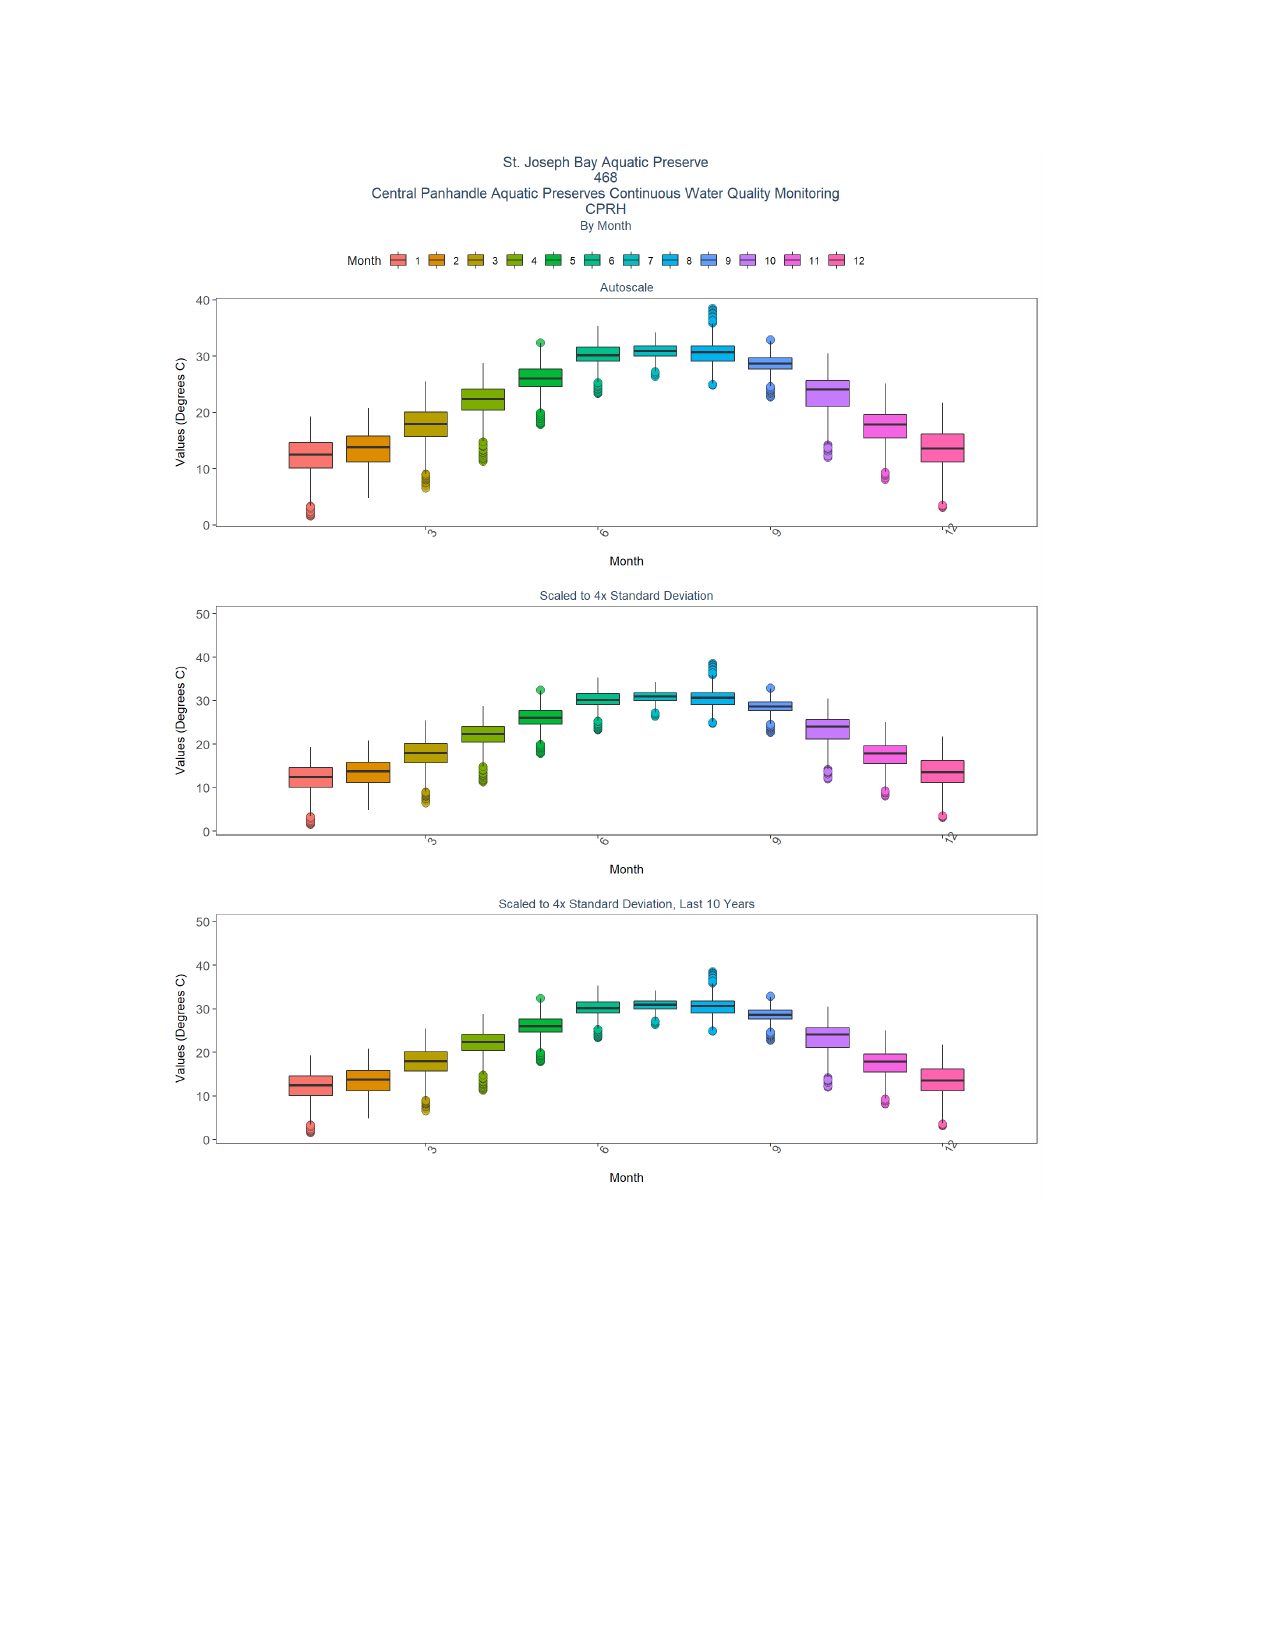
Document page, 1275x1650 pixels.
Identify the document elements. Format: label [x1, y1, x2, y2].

picture [168, 150, 1044, 1200]
